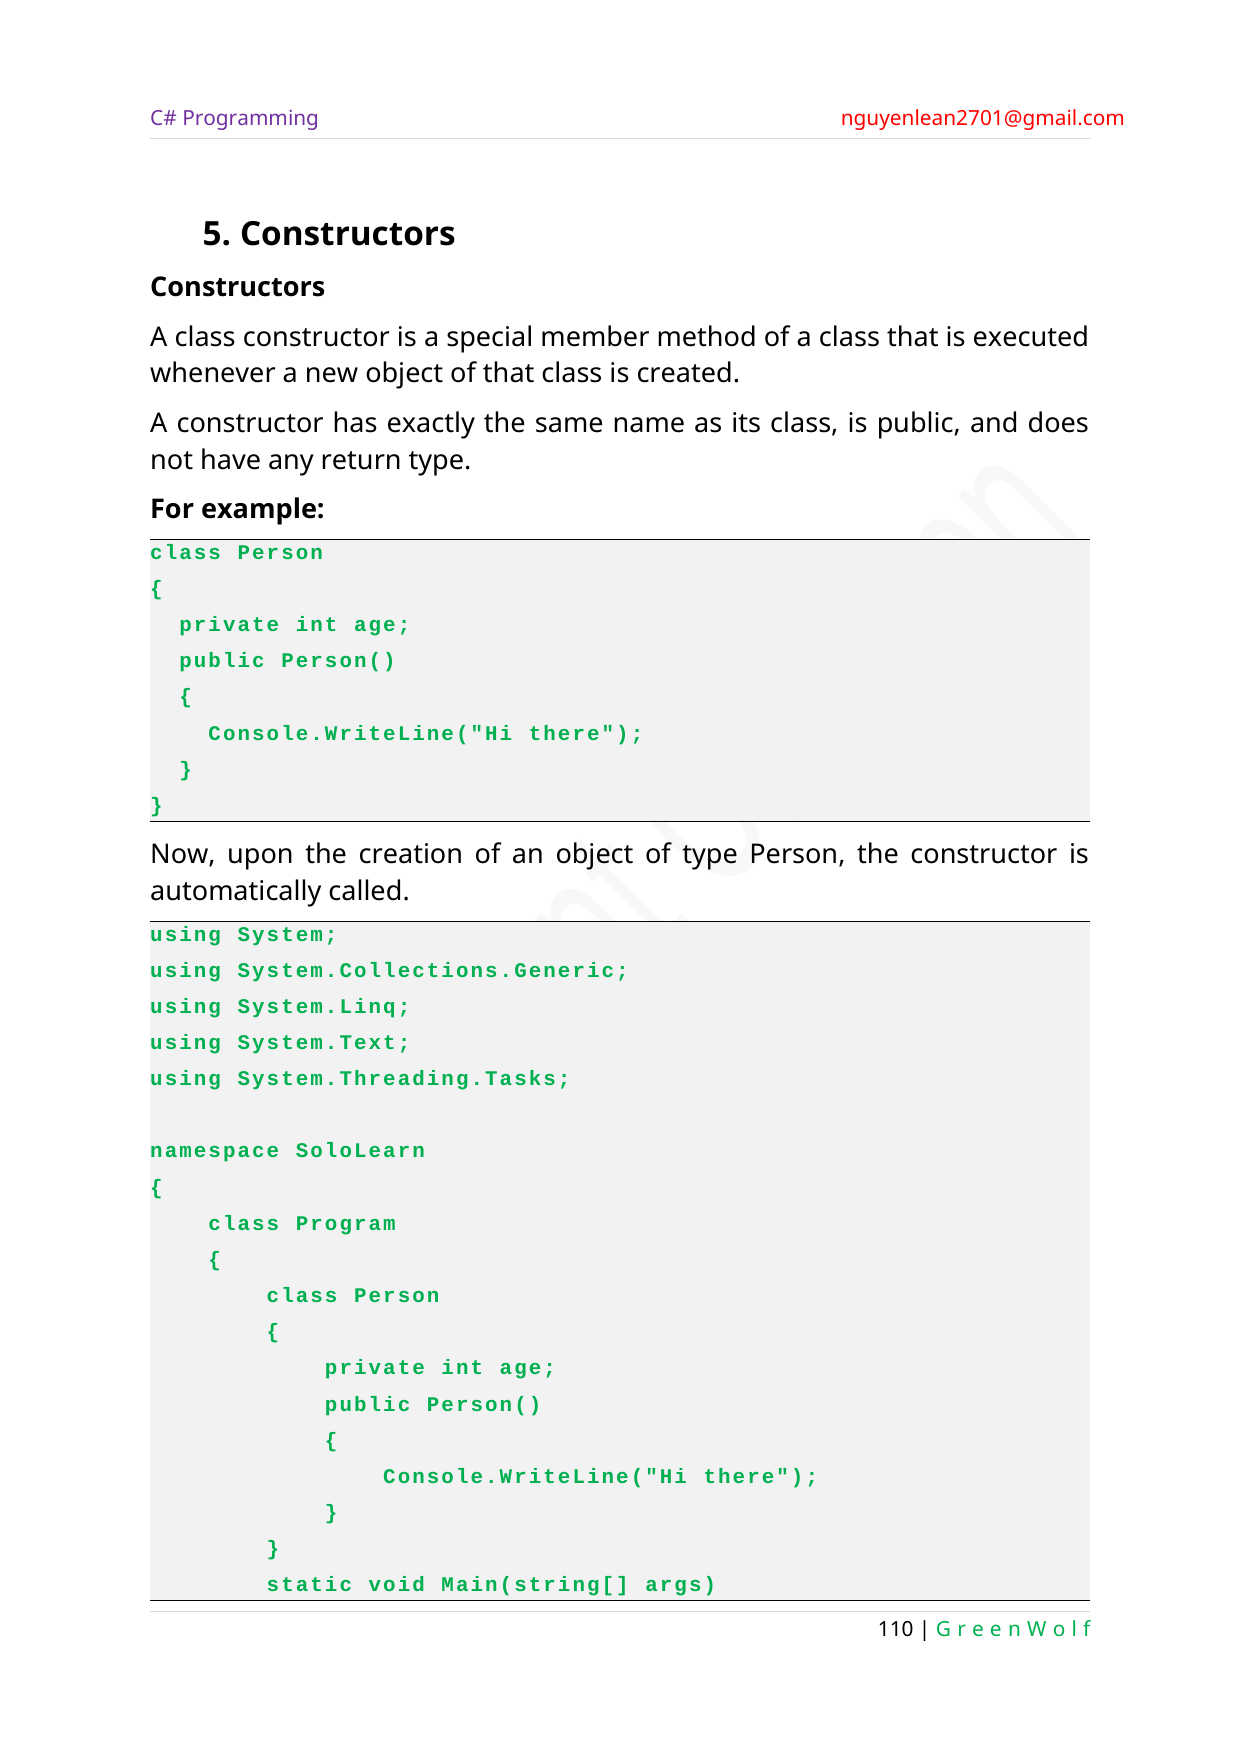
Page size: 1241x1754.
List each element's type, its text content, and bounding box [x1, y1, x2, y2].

text namespace SoloLearn [150, 1137, 1090, 1164]
text { [150, 1173, 1090, 1200]
text } [150, 1535, 1090, 1562]
text Console.WriteLine("Hi there"); [150, 719, 1090, 746]
text } [150, 1499, 1090, 1526]
text using System.Linq; [150, 993, 1090, 1019]
text A constructor has exactly the same name as its class, is public, and does not have any return type. [150, 403, 1090, 477]
text private int age; [150, 1354, 1090, 1381]
text { [150, 1318, 1090, 1345]
text class Person [150, 1282, 1090, 1309]
text private int age; [150, 611, 1090, 638]
text Now, upon the creation of an object of type Person, the constructor is automatically called. [150, 834, 1090, 908]
text using System.Text; [150, 1029, 1090, 1056]
text } [150, 756, 1090, 782]
text using System; [150, 922, 1090, 947]
text using System.Threading.Tasks; [150, 1065, 1090, 1092]
text { [150, 1246, 1090, 1273]
text public Person() [150, 647, 1090, 674]
text } [150, 792, 1090, 821]
text A class constructor is a special member method of a class that is executed whenever a new object of that class is created. [150, 317, 1090, 391]
text static void Main(string[] args) [150, 1571, 1090, 1600]
text using System.Collections.Generic; [150, 957, 1090, 983]
subtitle Constructors [202, 210, 1090, 255]
text { [150, 683, 1090, 710]
text For example: [150, 489, 1090, 526]
text { [150, 575, 1090, 602]
text Constructors [150, 268, 1090, 304]
text class Person [150, 540, 1090, 566]
text { [150, 1427, 1090, 1453]
text class Program [150, 1210, 1090, 1236]
text public Person() [150, 1390, 1090, 1417]
text Console.WriteLine("Hi there"); [150, 1463, 1090, 1489]
